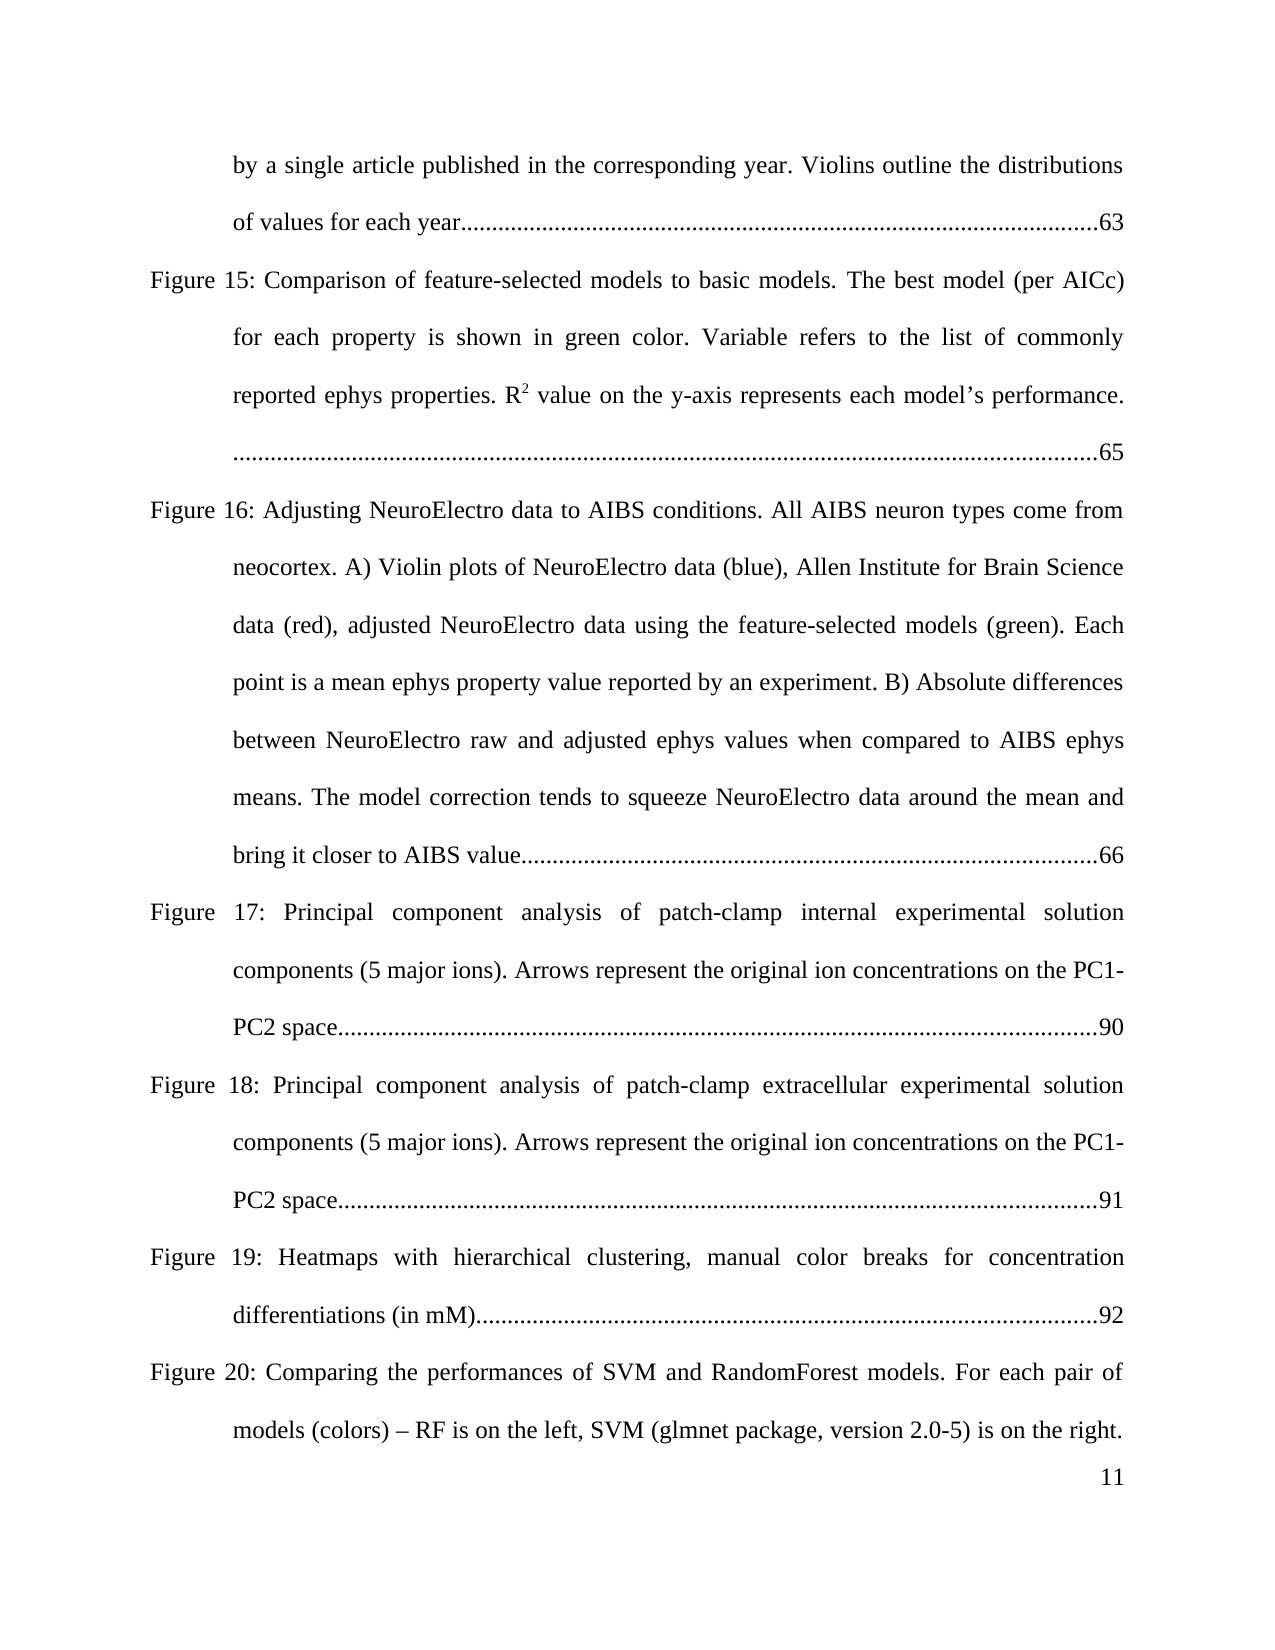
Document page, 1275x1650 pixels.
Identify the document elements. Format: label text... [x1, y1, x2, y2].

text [150, 1357, 1125, 1444]
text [150, 150, 1125, 236]
text Figure 16: Adjusting NeuroElectro data to AIBS conditions. All AIBS neuron types come from neocortex. A) Violin plots of NeuroElectro data (blue), Allen Institute for Brain Science data (red), adjusted NeuroElectro data using the feature-selected models (green). Each point is a mean ephys property value reported by an experiment. B) Absolute differences between NeuroElectro raw and adjusted ephys values when compared to AIBS ephys means. The model correction tends to squeeze NeuroElectro data around the mean and bring it closer to AIBS value. 66 [150, 495, 1125, 869]
text Figure 18: Principal component analysis of patch-clamp extracellular experimental solution components (5 major ions). Arrows represent the original ion concentrations on the PC1-PC2 space. 91 [150, 1070, 1125, 1214]
text Figure 19: Heatmaps with hierarchical clustering, manual color breaks for concentration differentiations (in mM). 92 [150, 1242, 1125, 1329]
text Figure 17: Principal component analysis of patch-clamp internal experimental solution components (5 major ions). Arrows represent the original ion concentrations on the PC1-PC2 space. 90 [150, 897, 1125, 1041]
text Figure 15: Comparison of feature-selected models to basic models. The best model (per AICc) for each property is shown in green color. Variable refers to the list of commonly reported ephys properties. R2 value on the y-axis represents each model’s performance. 65 [150, 265, 1125, 466]
